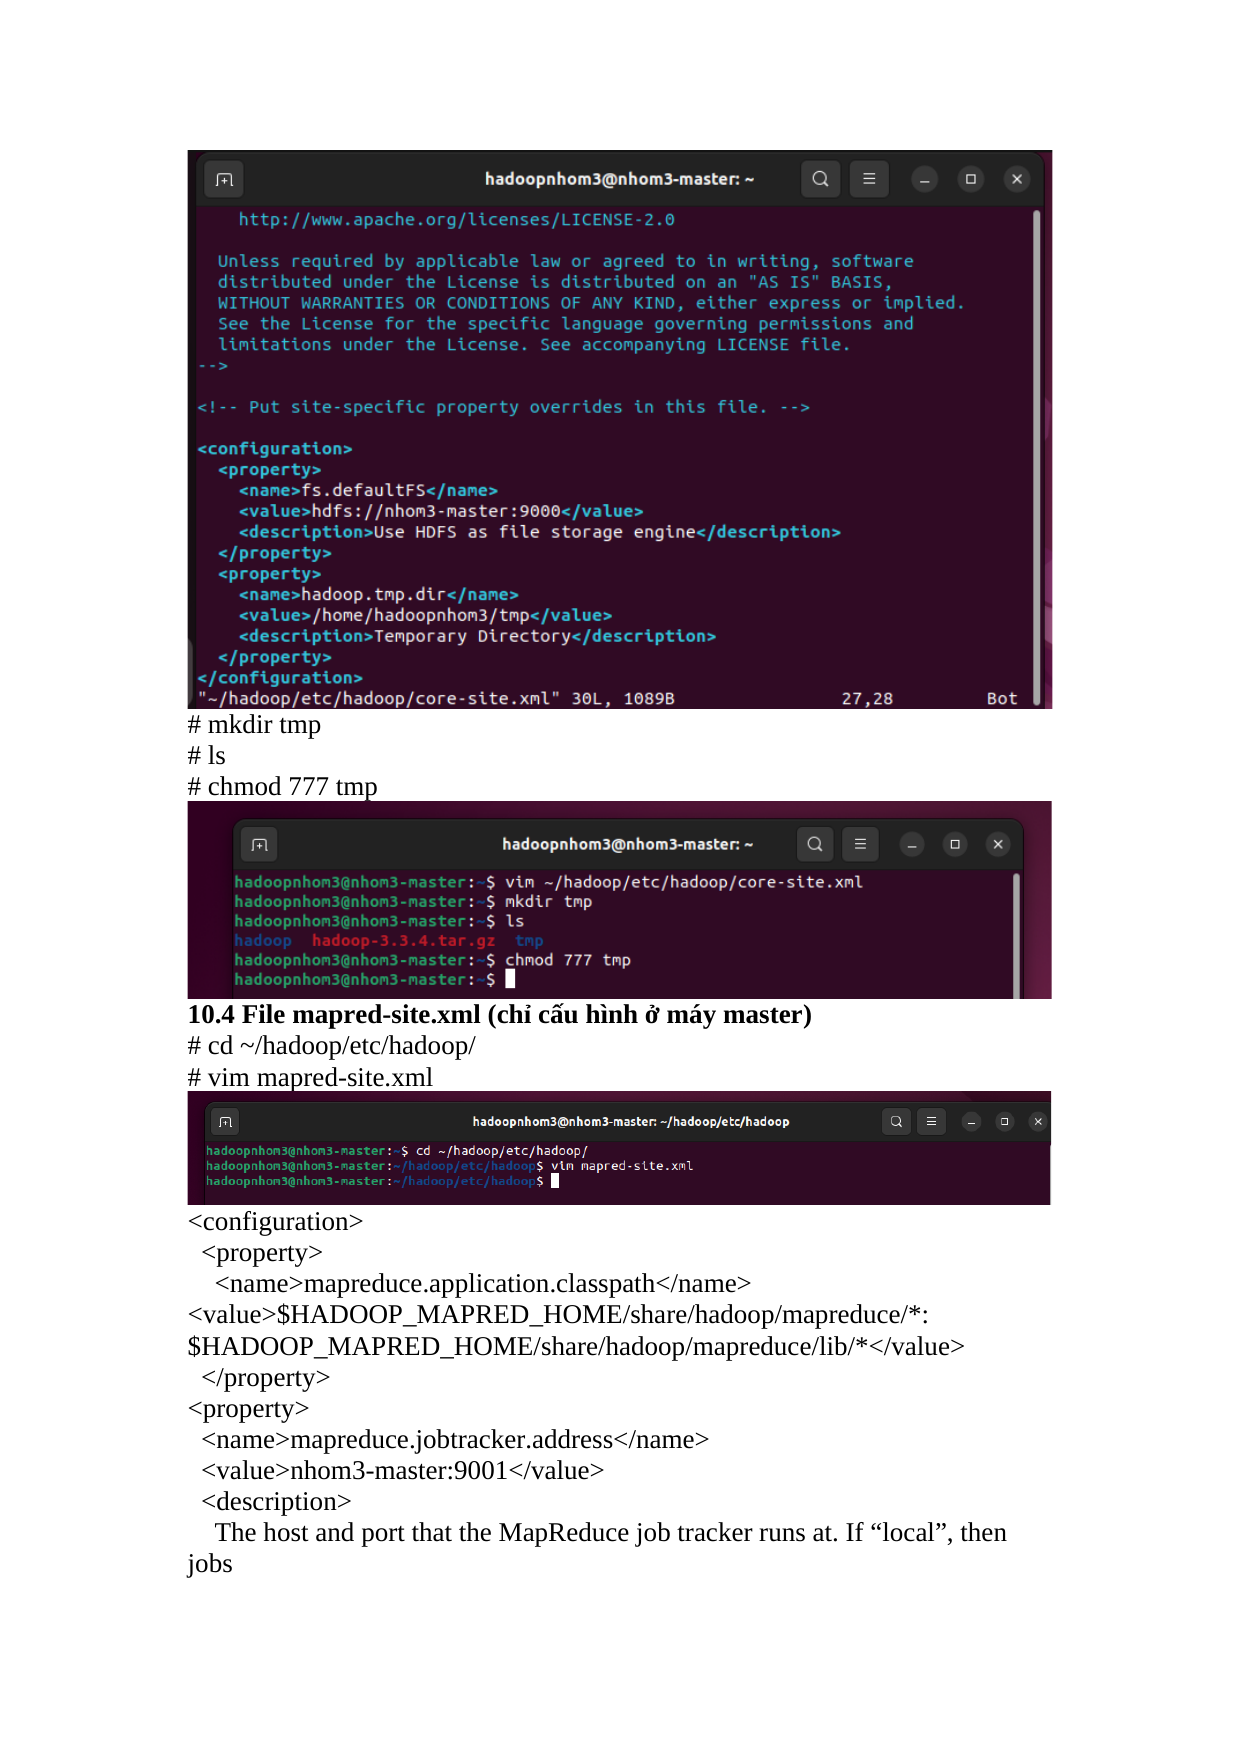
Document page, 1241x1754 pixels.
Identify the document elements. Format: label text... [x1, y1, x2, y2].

list <property> [187, 1392, 1053, 1423]
list # ls [187, 739, 1053, 770]
picture [187, 801, 1052, 999]
list <value>nhom3-master:9001</value> [187, 1454, 1053, 1485]
list # mkdir tmp [187, 709, 1053, 739]
picture [187, 150, 1053, 709]
list <name>mapreduce.application.classpath</name> <value>$HADOOP_MAPRED_HOME/share/hadoop/mapreduce/*:$HADOOP_MAPRED_HOME/share/hadoop/mapreduce/lib/*</value> [187, 1267, 1053, 1361]
list <configuration> [187, 1205, 1053, 1236]
picture [187, 1091, 1052, 1205]
list # chmod 777 tmp [187, 770, 1053, 802]
list <name>mapreduce.jobtracker.address</name> [187, 1423, 1053, 1454]
list # cd ~/hadoop/etc/hadoop/ [187, 1029, 1053, 1061]
list <description> [187, 1485, 1053, 1516]
list 10.4 File mapred-site.xml (chỉ cấu hình ở máy master) [187, 998, 1053, 1029]
list # vim mapred-site.xml [187, 1061, 1053, 1092]
list The host and port that the MapReduce job tracker runs at. If “local”, then jobs [187, 1516, 1053, 1579]
list </property> [187, 1361, 1053, 1392]
list <property> [187, 1236, 1053, 1267]
